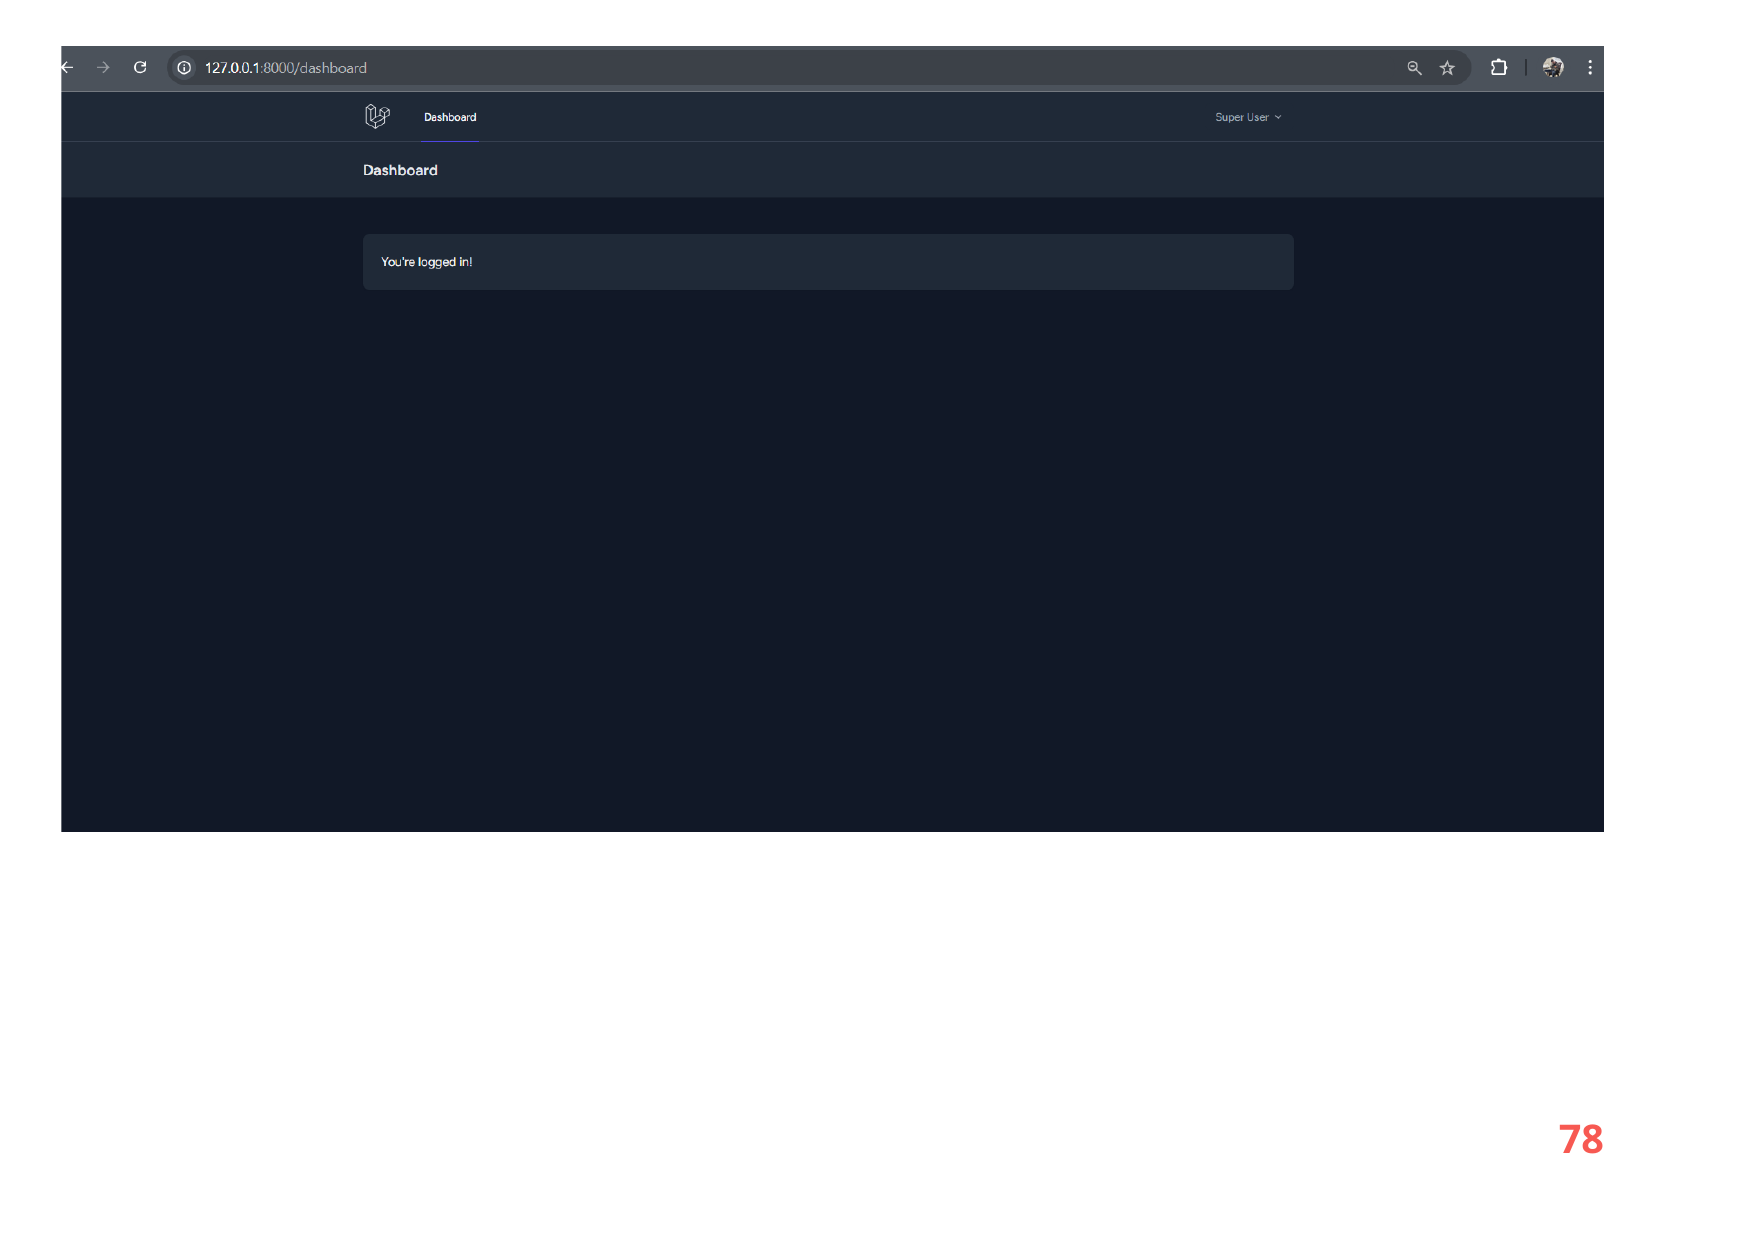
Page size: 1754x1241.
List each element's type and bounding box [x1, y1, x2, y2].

picture [61, 46, 1604, 832]
